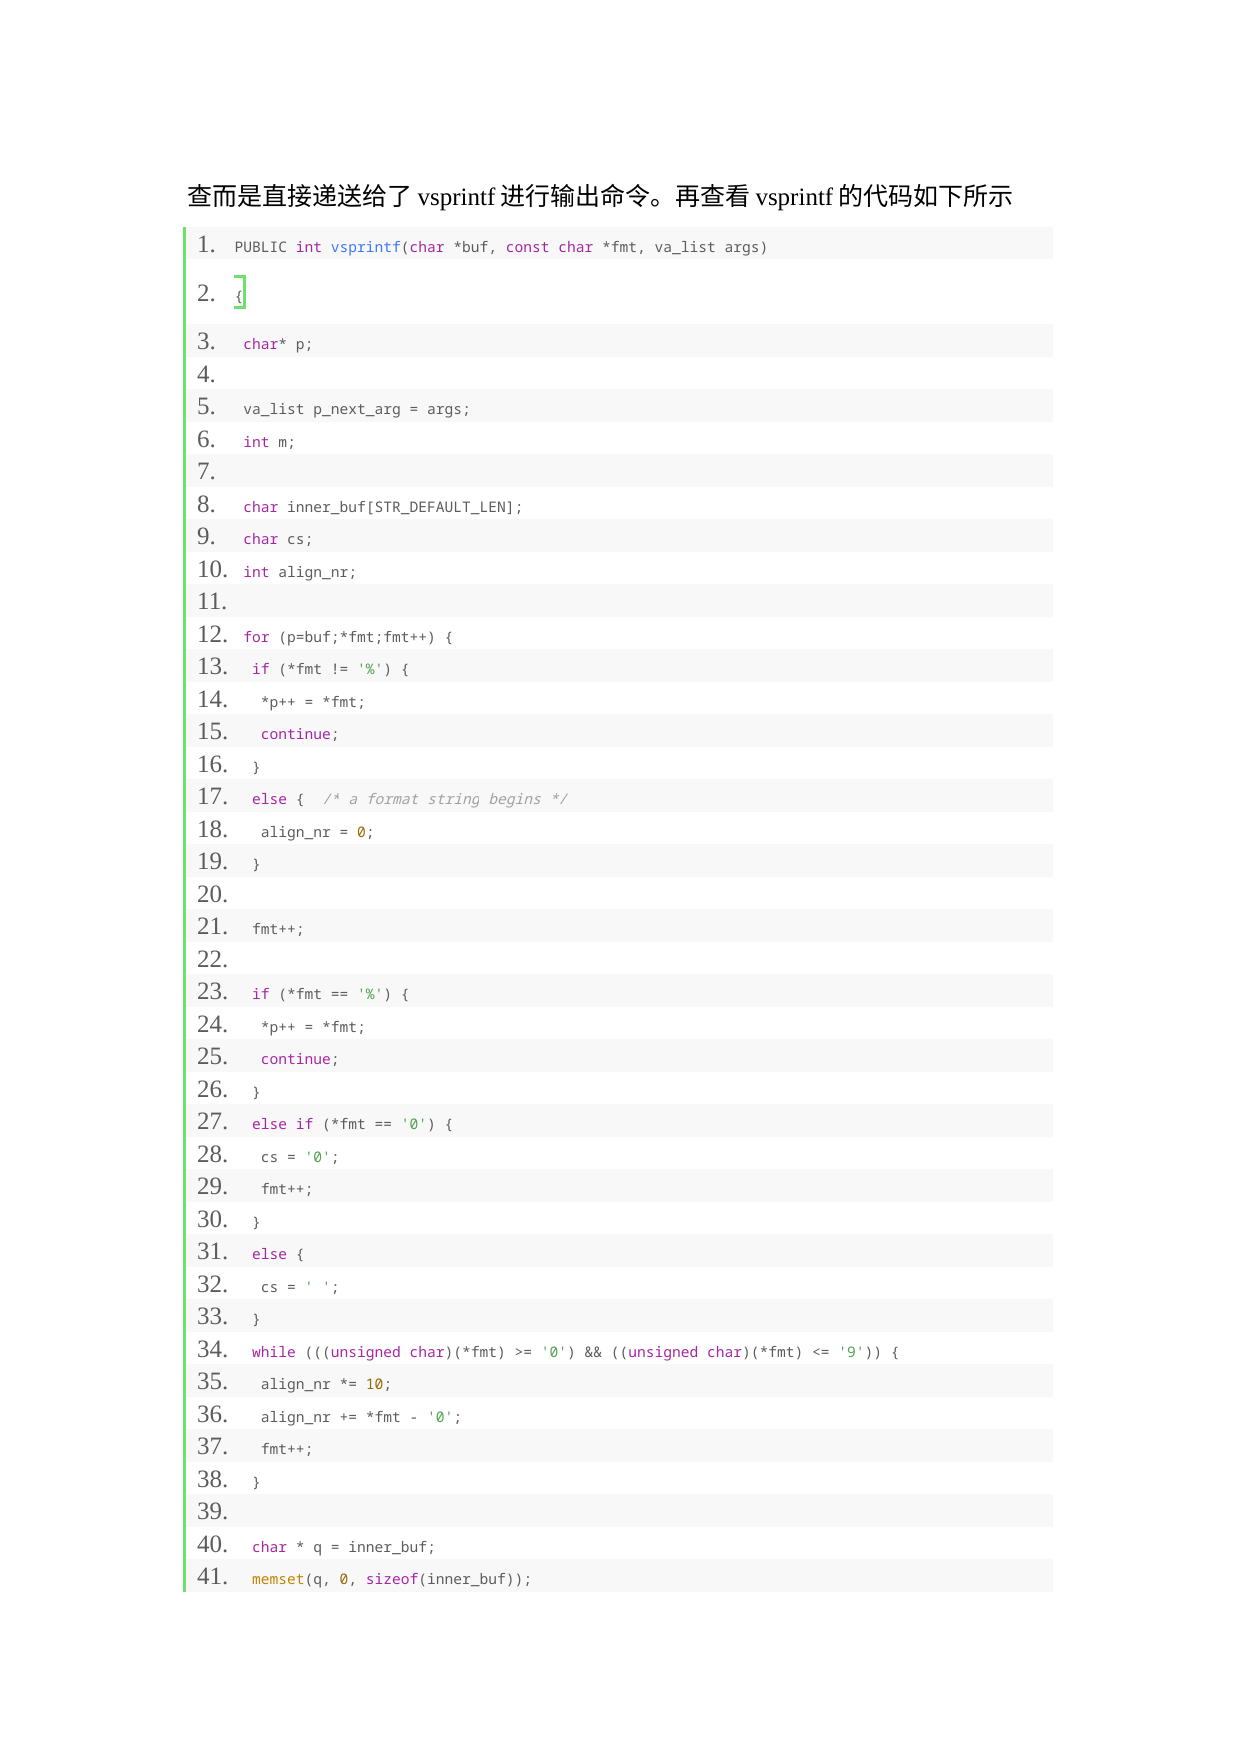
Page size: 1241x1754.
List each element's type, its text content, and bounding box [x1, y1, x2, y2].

list char cs; [186, 519, 1053, 552]
list *p++ = *fmt; [186, 682, 1053, 714]
list cs = '0'; [186, 1137, 1053, 1169]
list } [186, 1202, 1053, 1234]
list else { /* a format string begins */ [186, 779, 1053, 812]
list char * q = inner_buf; [186, 1527, 1053, 1559]
list if (*fmt == '%') { [186, 974, 1053, 1007]
list fmt++; [186, 1169, 1053, 1202]
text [187, 162, 1053, 227]
list *p++ = *fmt; [186, 1007, 1053, 1039]
list align_nr *= 10; [186, 1364, 1053, 1397]
list int m; [186, 422, 1053, 454]
list fmt++; [186, 1429, 1053, 1462]
list else if (*fmt == '0') { [186, 1104, 1053, 1137]
list cs = ' '; [186, 1267, 1053, 1299]
list else { [186, 1234, 1053, 1267]
list va_list p_next_arg = args; [186, 389, 1053, 422]
list } [186, 747, 1053, 779]
list PUBLIC int vsprintf(char *buf, const char *fmt, va_list args) [187, 227, 1053, 259]
list int align_nr; [186, 552, 1053, 584]
list align_nr = 0; [186, 812, 1053, 844]
list while (((unsigned char)(*fmt) >= '0') && ((unsigned char)(*fmt) <= '9')) { [186, 1332, 1053, 1364]
list { [186, 259, 1053, 324]
list align_nr += *fmt - '0'; [186, 1397, 1053, 1429]
list continue; [186, 1039, 1053, 1072]
list } [186, 1072, 1053, 1104]
list fmt++; [186, 909, 1053, 942]
list memset(q, 0, sizeof(inner_buf)); [186, 1559, 1053, 1592]
list for (p=buf;*fmt;fmt++) { [186, 617, 1053, 649]
list } [186, 1462, 1053, 1494]
list } [186, 1299, 1053, 1332]
list if (*fmt != '%') { [186, 649, 1053, 682]
list } [186, 844, 1053, 877]
list char inner_buf[STR_DEFAULT_LEN]; [186, 487, 1053, 519]
list continue; [186, 714, 1053, 747]
list char* p; [186, 324, 1053, 357]
